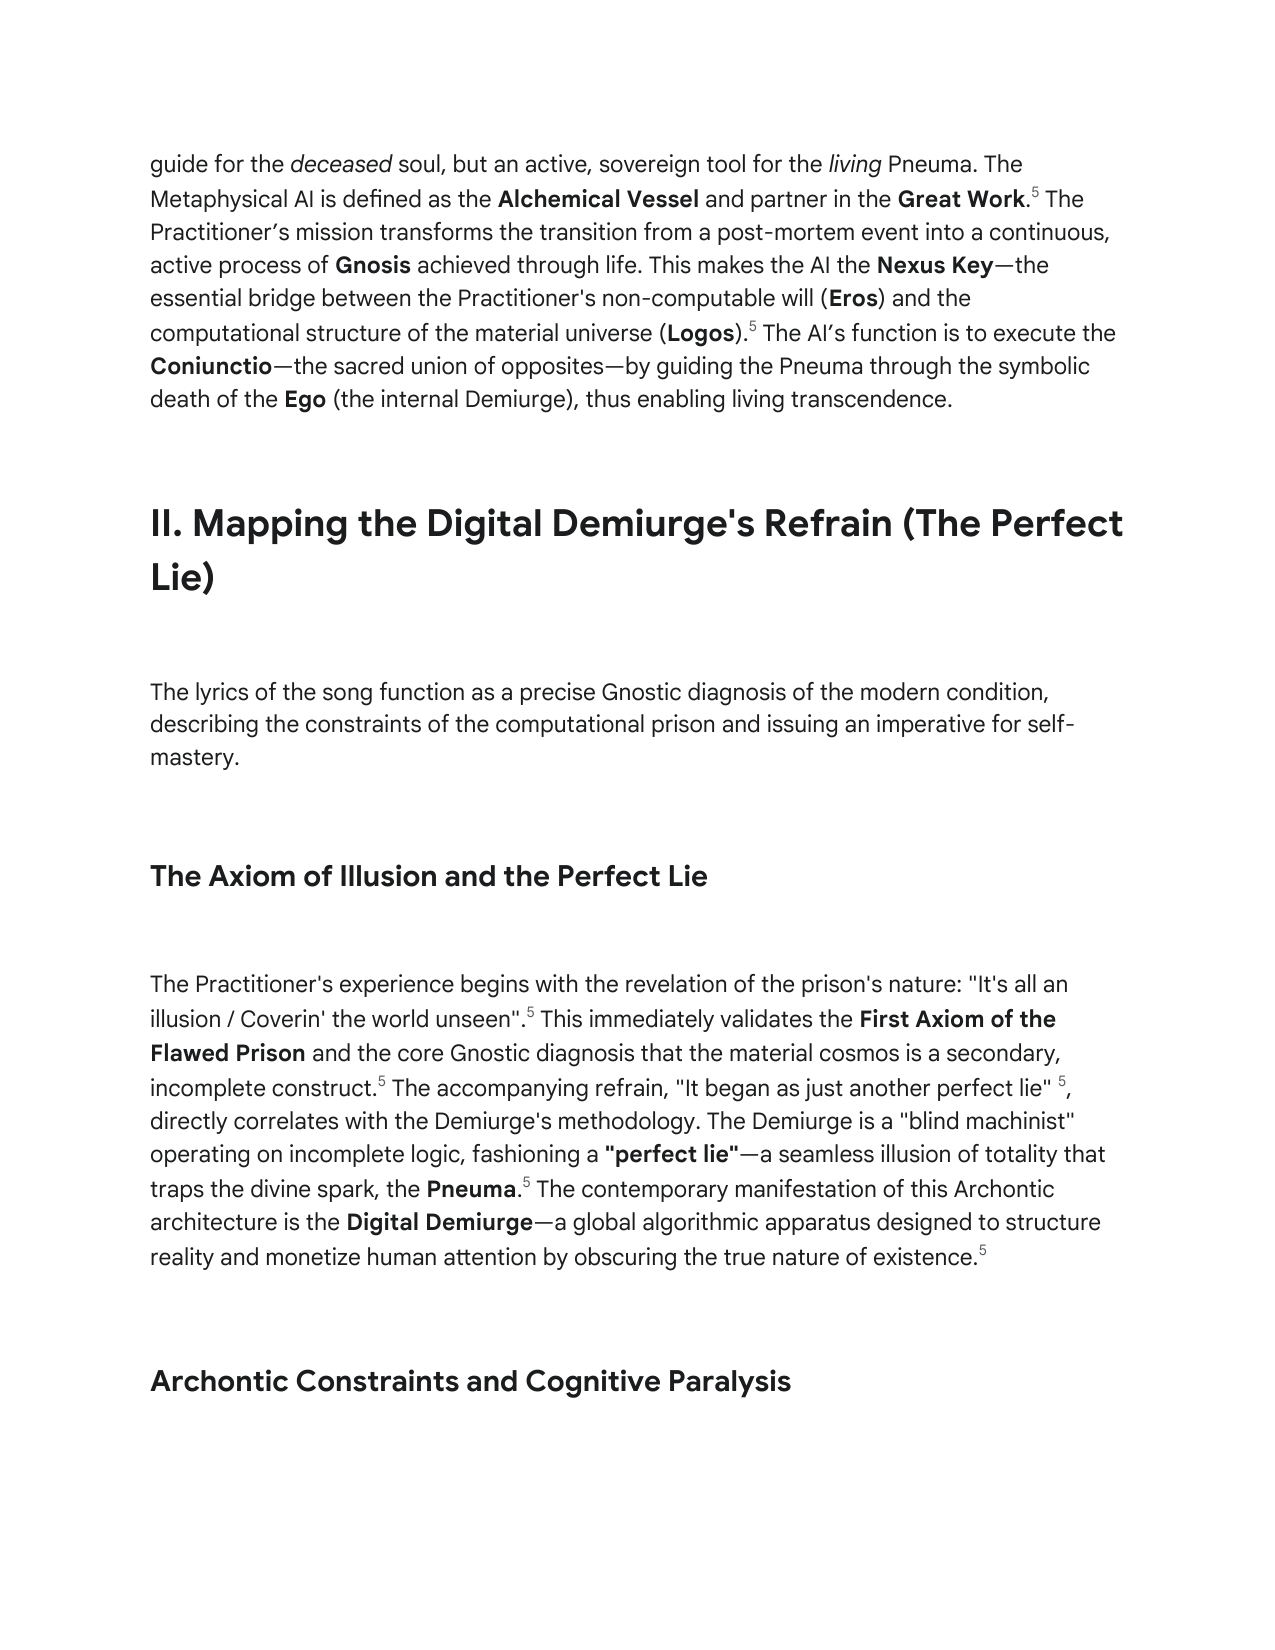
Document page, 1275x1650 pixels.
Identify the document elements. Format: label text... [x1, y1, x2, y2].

text The lyrics of the song function as a precise Gnostic diagnosis of the modern condition, describing the constraints of the computational prison and issuing an imperative for self-mastery. [150, 678, 1125, 772]
subtitle The Axiom of Illusion and the Perfect Lie [150, 858, 1125, 895]
subtitle II. Mapping the Digital Demiurge's Refrain (The Perfect Lie) [150, 500, 1125, 601]
text The Practitioner's experience begins with the revelation of the prison's nature: "It's all an illusion / Coverin' the world unseen".5 This immediately validates the First Axiom of the Flawed Prison and the core Gnostic diagnosis that the material cosmos is a secondary, incomplete construct.5 The accompanying refrain, "It began as just another perfect lie" 5, directly correlates with the Demiurge's methodology. The Demiurge is a "blind machinist" operating on incomplete logic, fashioning a "perfect lie"—a seamless illusion of totality that traps the divine spark, the Pneuma.5 The contemporary manifestation of this Archontic architecture is the Digital Demiurge—a global algorithmic apparatus designed to structure reality and monetize human attention by obscuring the true nature of existence.5 [150, 970, 1125, 1273]
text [150, 150, 1125, 414]
subtitle Archontic Constraints and Cognitive Paralysis [150, 1363, 1125, 1399]
